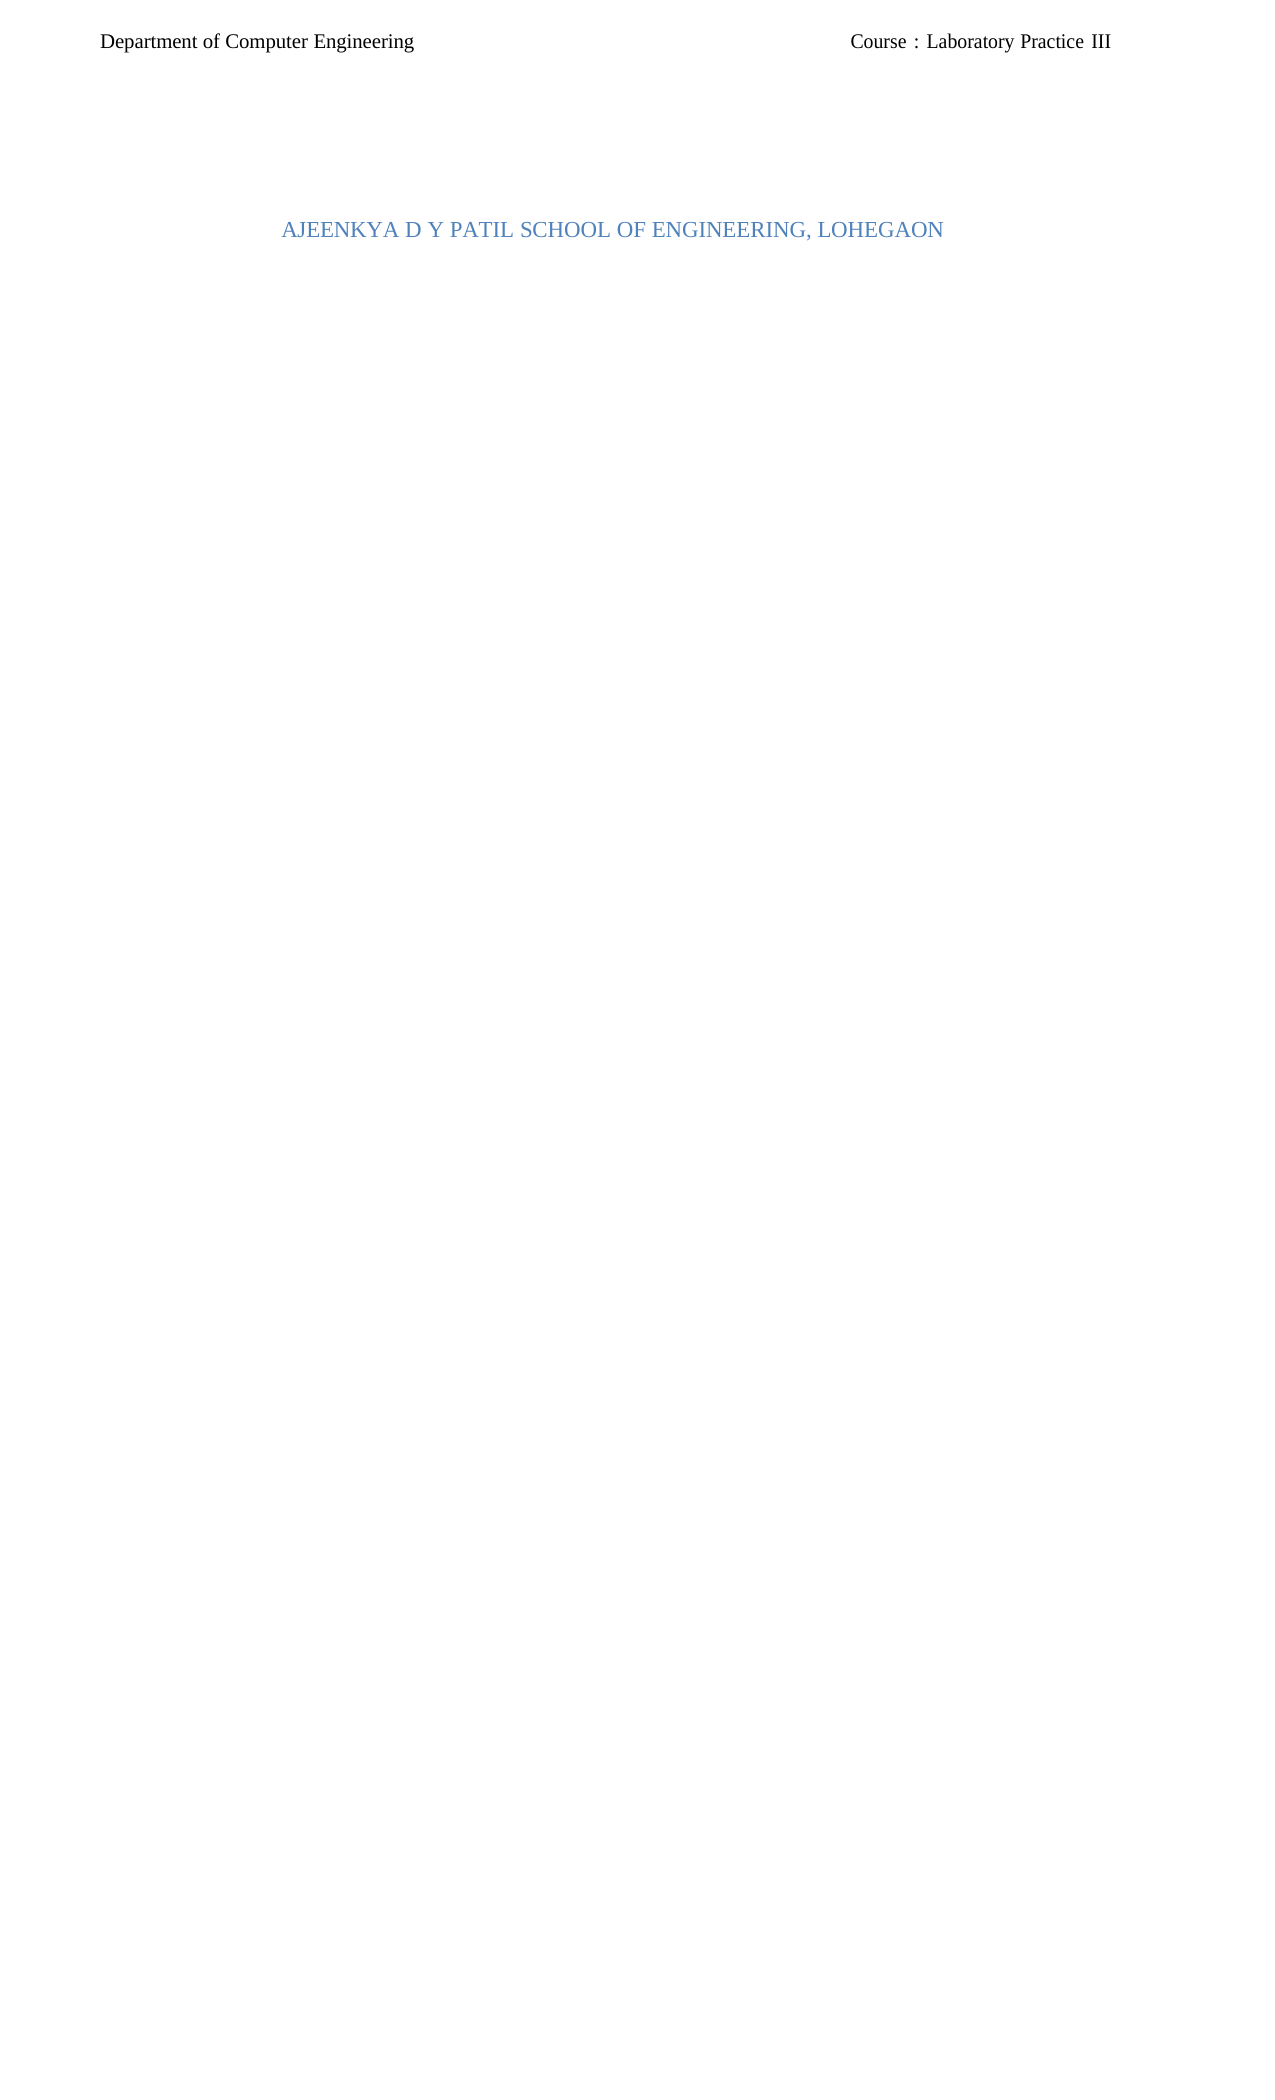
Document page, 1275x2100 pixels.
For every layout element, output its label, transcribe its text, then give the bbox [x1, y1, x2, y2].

text AJEENKYA D Y PATIL SCHOOL OF ENGINEERING, LOHEGAON [281, 217, 1244, 243]
